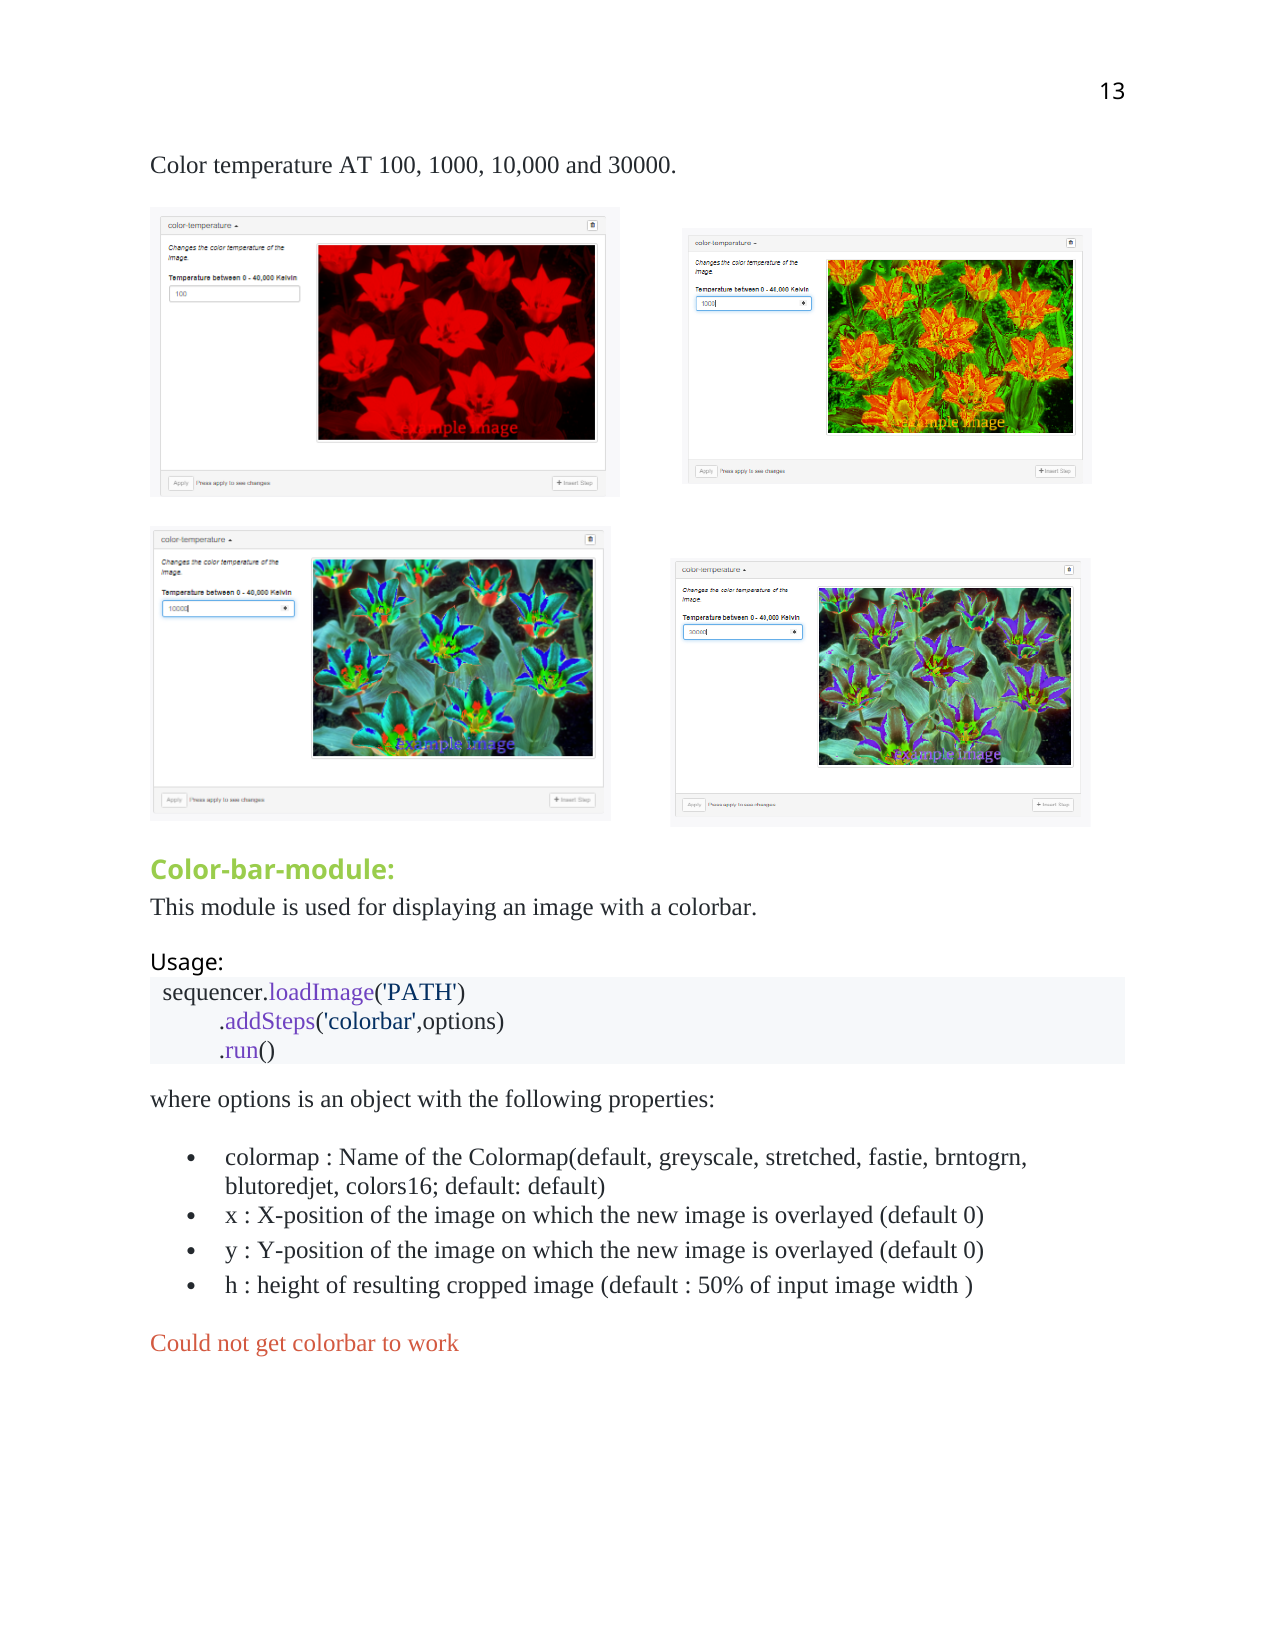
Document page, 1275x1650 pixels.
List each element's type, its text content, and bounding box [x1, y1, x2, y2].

list h : height of resulting cropped image (default : 50% of input image width ) [187, 1270, 1125, 1299]
picture [150, 526, 611, 821]
picture [682, 228, 1092, 484]
text sequencer.loadImage('PATH') [150, 977, 1125, 1006]
text Could not get colorbar to work [150, 1328, 1125, 1357]
text This module is used for displaying an image with a colorbar. [150, 892, 1125, 921]
picture [670, 558, 1091, 827]
subtitle Color-bar-module: [150, 850, 1125, 887]
text where options is an object with the following properties: [150, 1084, 1125, 1113]
list x : X-position of the image on which the new image is overlayed (default 0) [187, 1200, 1125, 1229]
text Usage: [150, 946, 1125, 977]
text .run() [150, 1035, 1125, 1064]
picture [150, 207, 620, 497]
list y : Y-position of the image on which the new image is overlayed (default 0) [187, 1235, 1125, 1264]
text Color temperature AT 100, 1000, 10,000 and 30000. [150, 150, 1125, 179]
list colormap : Name of the Colormap(default, greyscale, stretched, fastie, brntogrn, blutoredjet, colors16; default: default) [187, 1142, 1125, 1200]
text .addSteps('colorbar',options) [150, 1006, 1125, 1035]
